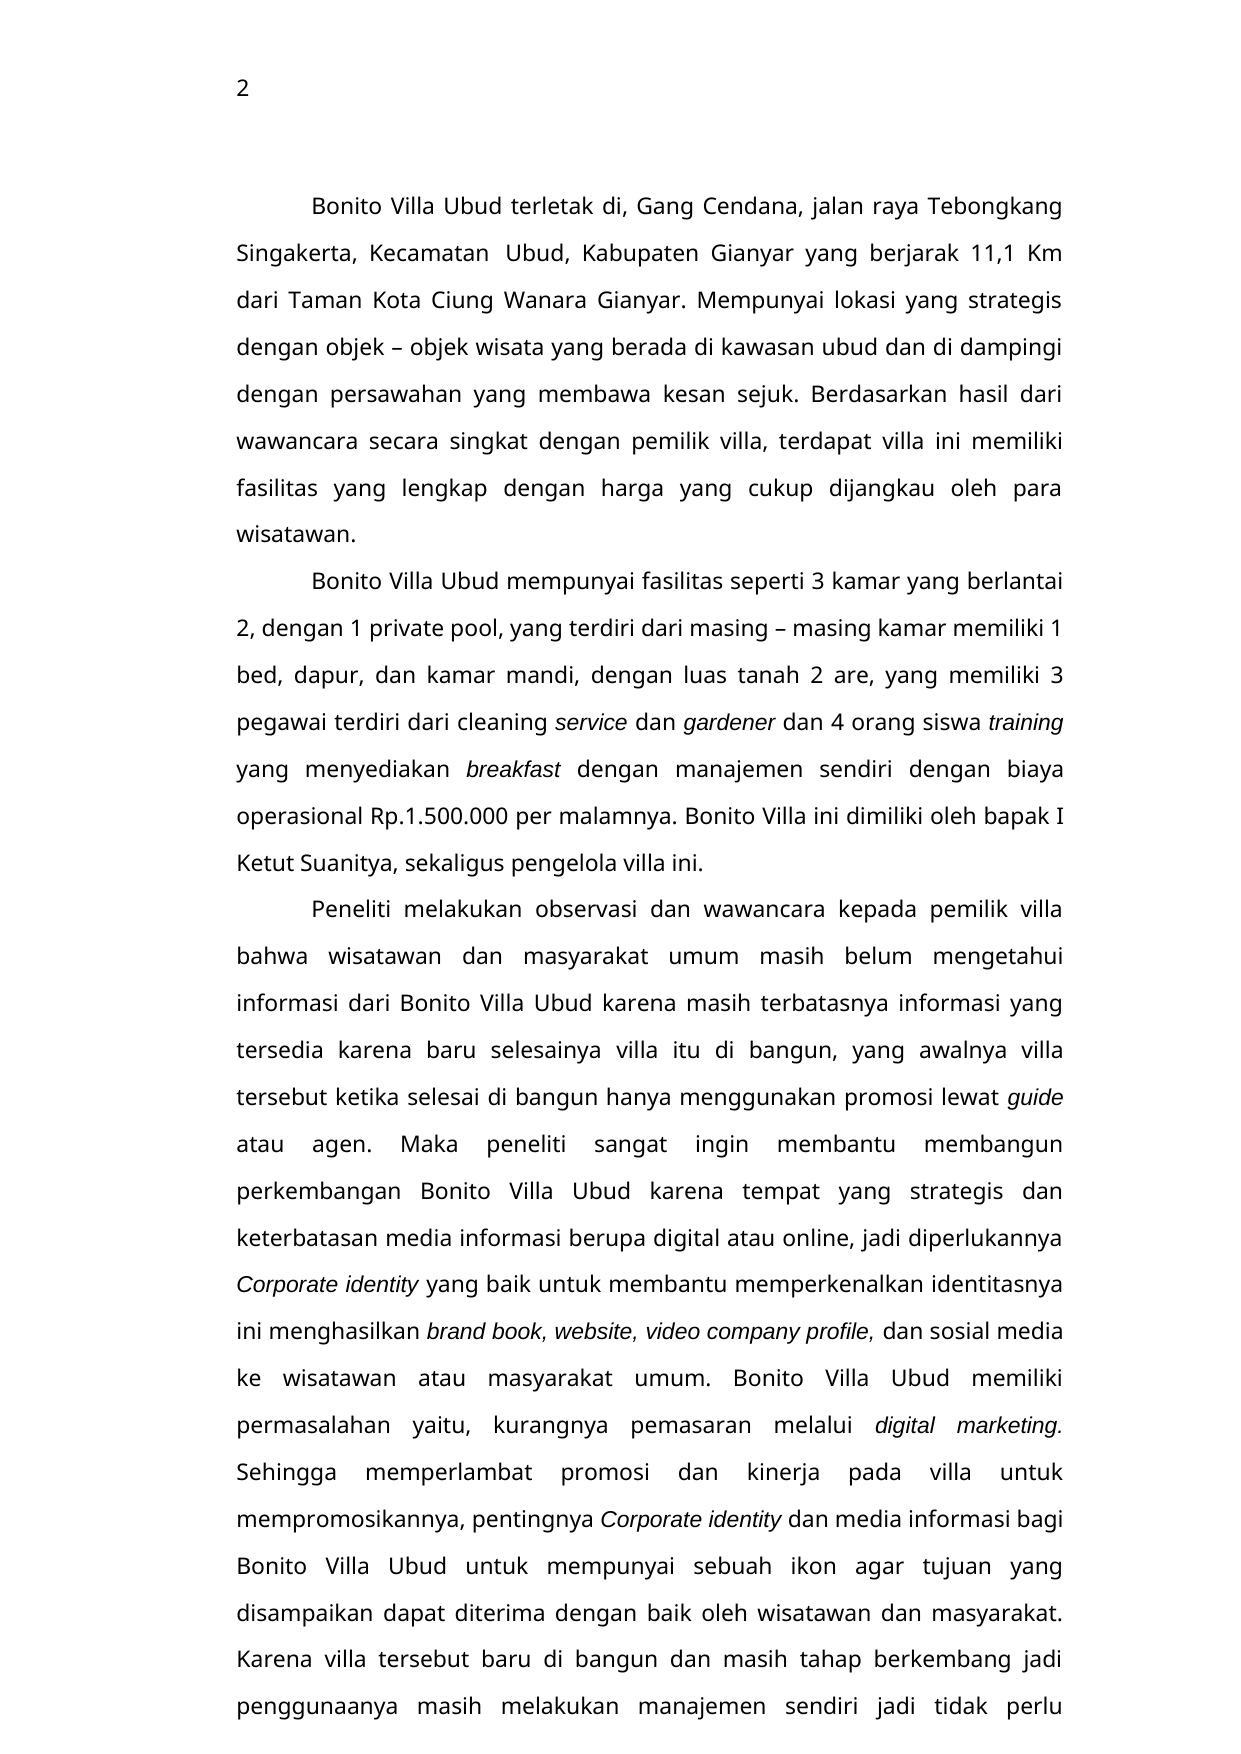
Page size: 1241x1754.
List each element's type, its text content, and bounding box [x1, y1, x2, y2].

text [236, 893, 1064, 1722]
text Bonito Villa Ubud terletak di, Gang Cendana, jalan raya Tebongkang Singakerta, Kecamatan Ubud, Kabupaten Gianyar yang berjarak 11,1 Km dari Taman Kota Ciung Wanara Gianyar. Mempunyai lokasi yang strategis dengan objek – objek wisata yang berada di kawasan ubud dan di dampingi dengan persawahan yang membawa kesan sejuk. Berdasarkan hasil dari wawancara secara singkat dengan pemilik villa, terdapat villa ini memiliki fasilitas yang lengkap dengan harga yang cukup dijangkau oleh para wisatawan. [236, 190, 1063, 550]
text 2 [236, 72, 1178, 103]
text Bonito Villa Ubud mempunyai fasilitas seperti 3 kamar yang berlantai 2, dengan 1 private pool, yang terdiri dari masing – masing kamar memiliki 1 bed, dapur, dan kamar mandi, dengan luas tanah 2 are, yang memiliki 3 pegawai terdiri dari cleaning service dan gardener dan 4 orang siswa training yang menyediakan breakfast dengan manajemen sendiri dengan biaya operasional Rp.1.500.000 per malamnya. Bonito Villa ini dimiliki oleh bapak I Ketut Suanitya, sekaligus pengelola villa ini. [236, 565, 1064, 878]
